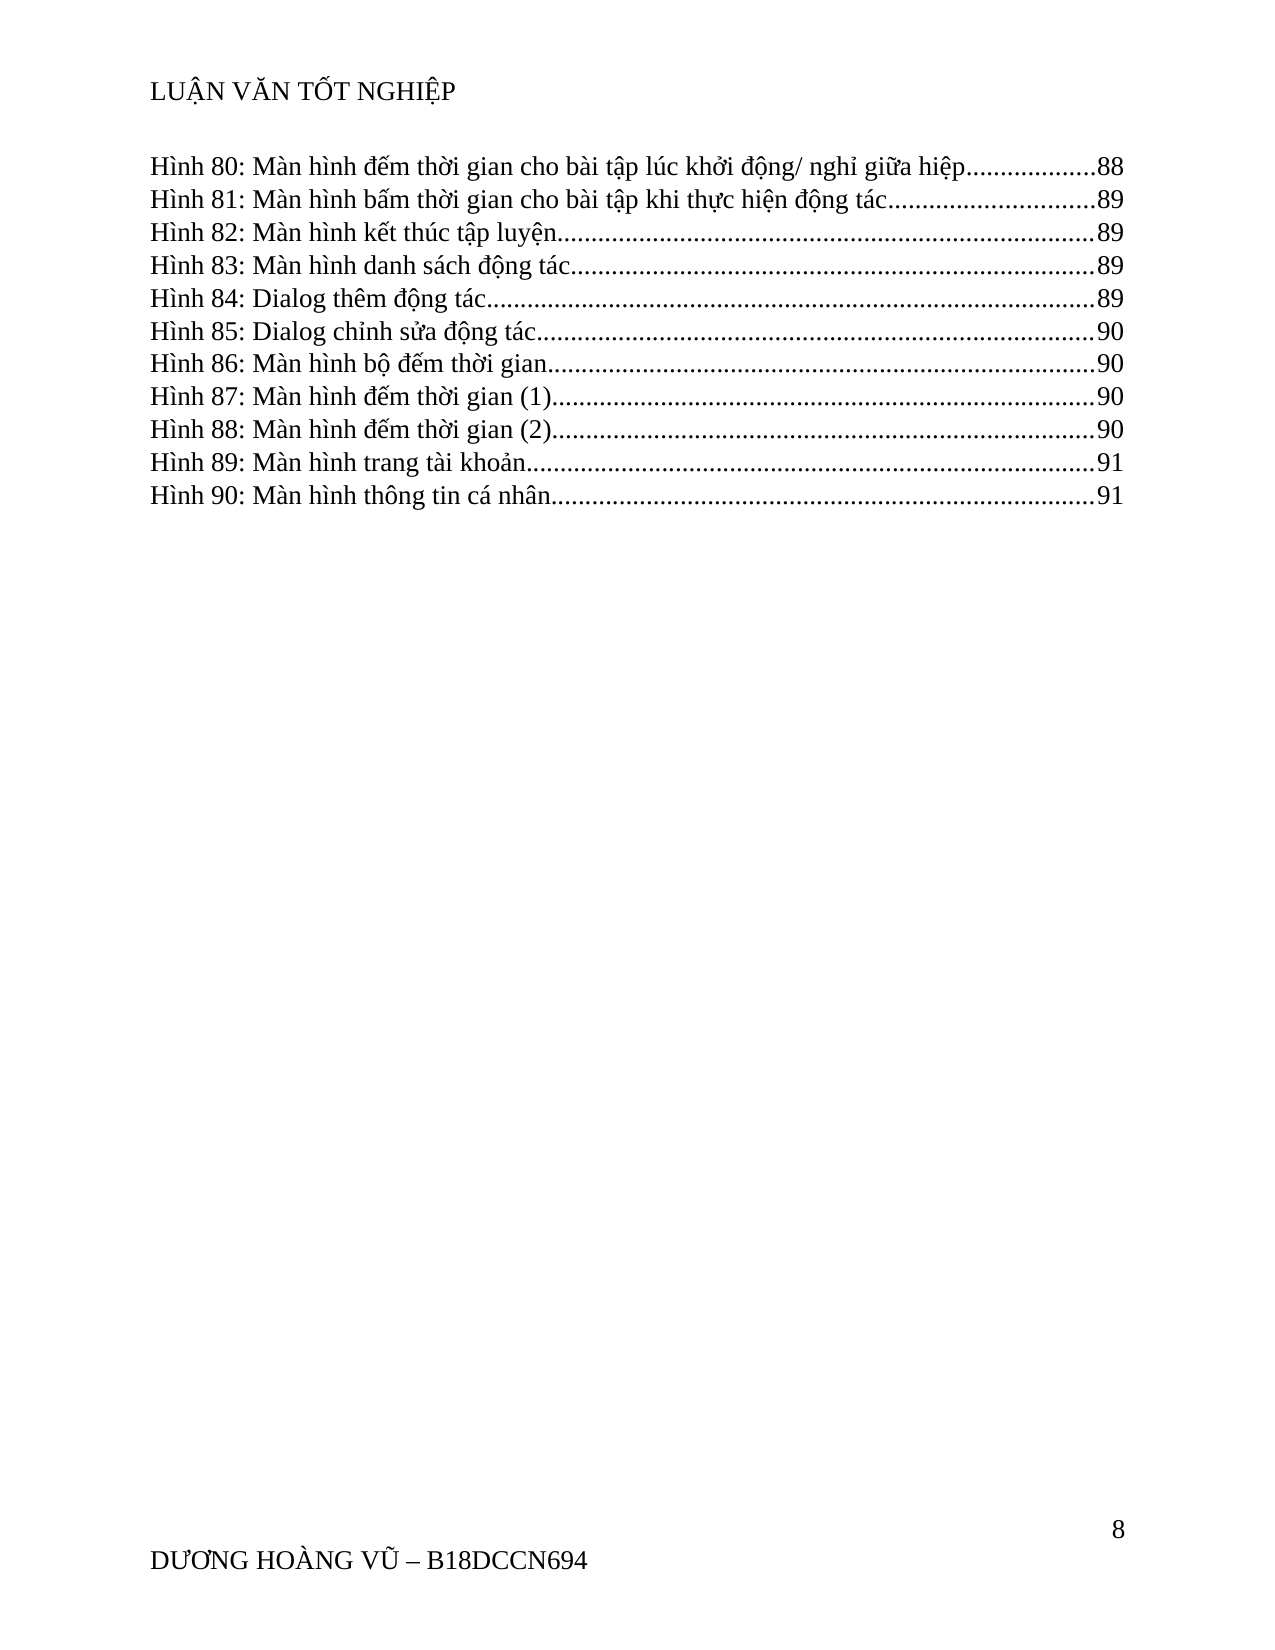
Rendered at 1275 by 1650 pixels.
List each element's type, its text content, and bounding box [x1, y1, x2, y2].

text Hình 89: Màn hình trang tài khoản 91 [150, 446, 1125, 477]
text Hình 81: Màn hình bấm thời gian cho bài tập khi thực hiện động tác 89 [150, 183, 1125, 214]
text Hình 83: Màn hình danh sách động tác 89 [150, 249, 1125, 280]
text Hình 85: Dialog chỉnh sửa động tác 90 [150, 314, 1125, 346]
text Hình 86: Màn hình bộ đếm thời gian 90 [150, 347, 1125, 379]
text Hình 82: Màn hình kết thúc tập luyện 89 [150, 216, 1125, 247]
text Hình 88: Màn hình đếm thời gian (2) 90 [150, 413, 1125, 444]
text Hình 84: Dialog thêm động tác 89 [150, 282, 1125, 313]
text Hình 90: Màn hình thông tin cá nhân 91 [150, 479, 1125, 510]
text Hình 87: Màn hình đếm thời gian (1) 90 [150, 380, 1125, 412]
text Hình 80: Màn hình đếm thời gian cho bài tập lúc khởi động/ nghỉ giữa hiệp 88 [150, 150, 1125, 181]
